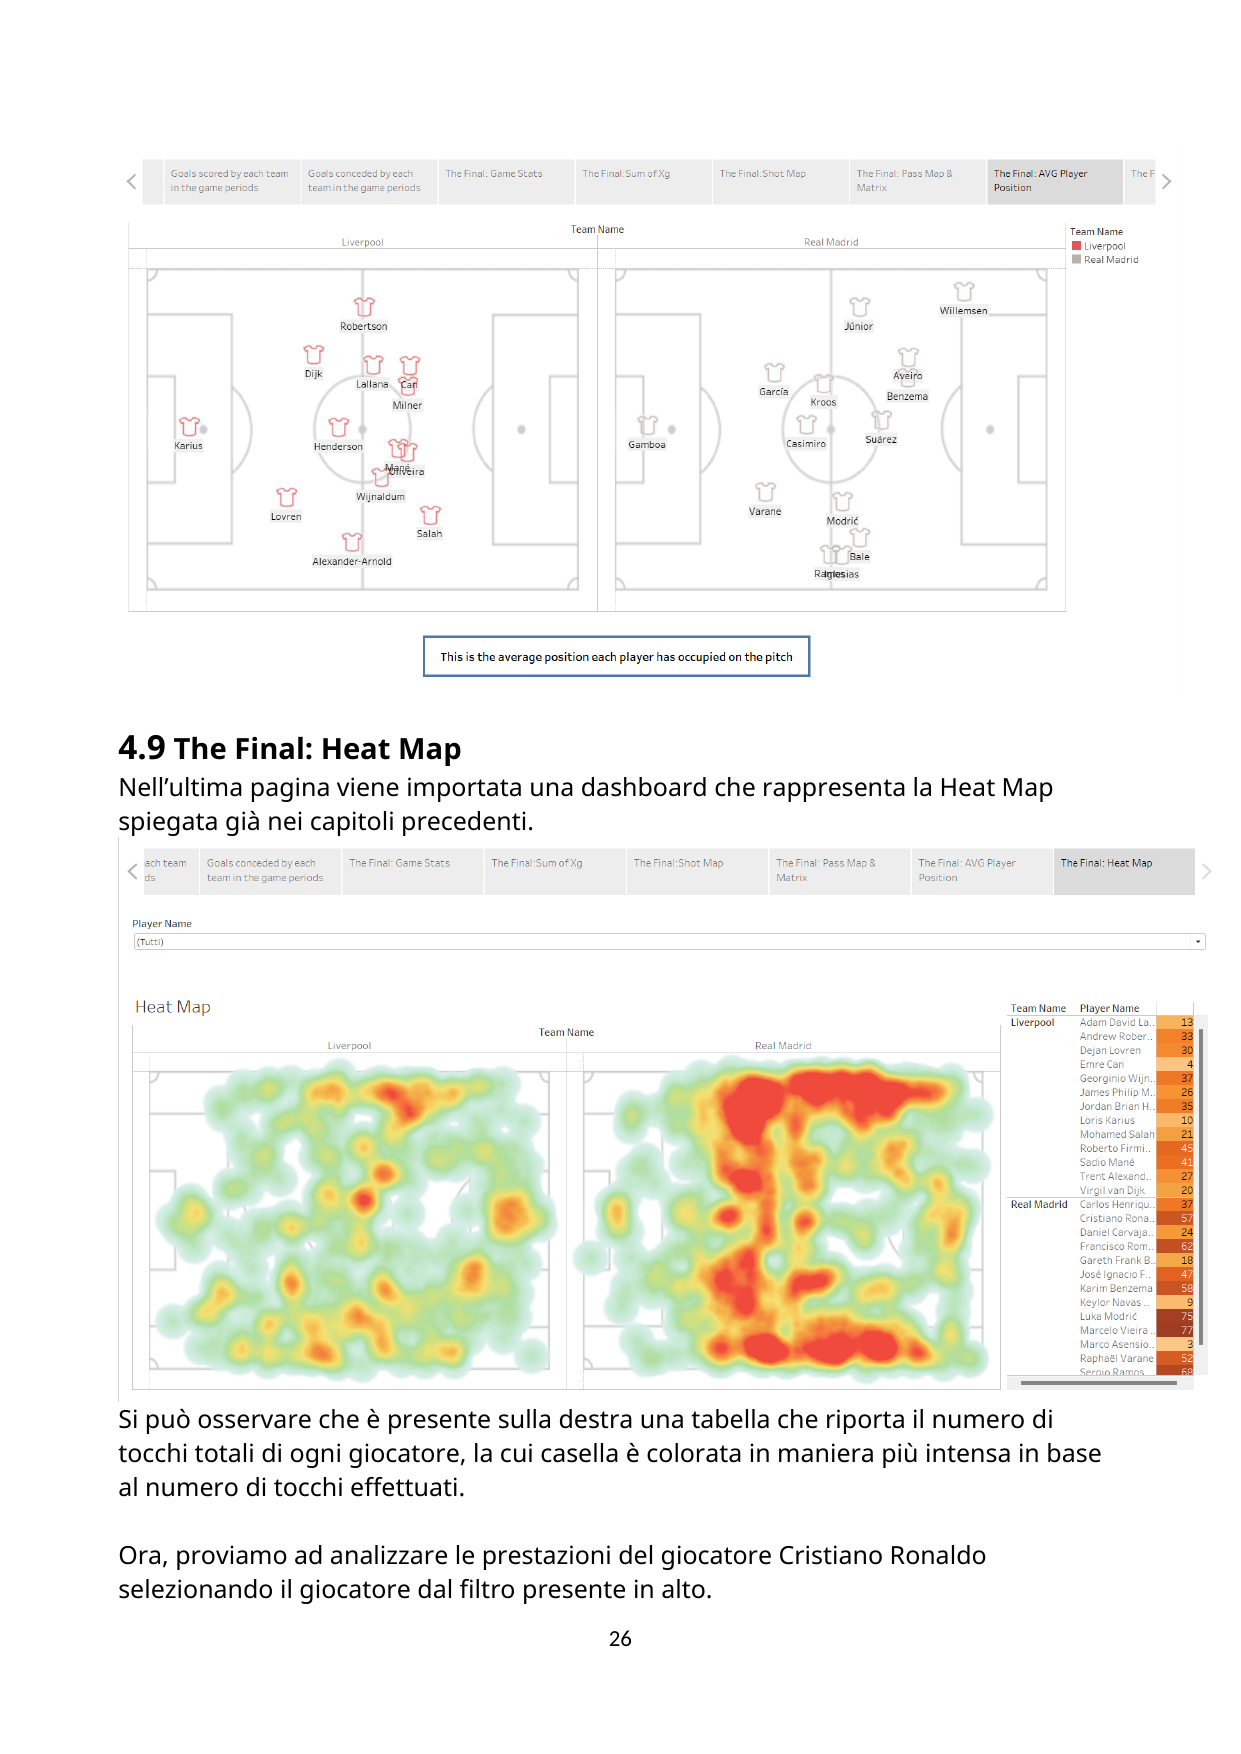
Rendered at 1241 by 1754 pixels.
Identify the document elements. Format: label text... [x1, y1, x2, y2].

text 4.9 The Final: Heat Map [118, 724, 1122, 769]
picture [118, 837, 1214, 1402]
text Nell’ultima pagina viene importata una dashboard che rappresenta la Heat Map spiegata già nei capitoli precedenti. [118, 769, 1122, 837]
text Si può osservare che è presente sulla destra una tabella che riporta il numero di tocchi totali di ogni giocatore, la cui casella è colorata in maniera più intensa in base al numero di tocchi effettuati. [118, 1402, 1122, 1504]
text Ora, proviamo ad analizzare le prestazioni del giocatore Cristiano Ronaldo selezionando il giocatore dal filtro presente in alto. [118, 1538, 1122, 1606]
picture [118, 147, 1180, 691]
